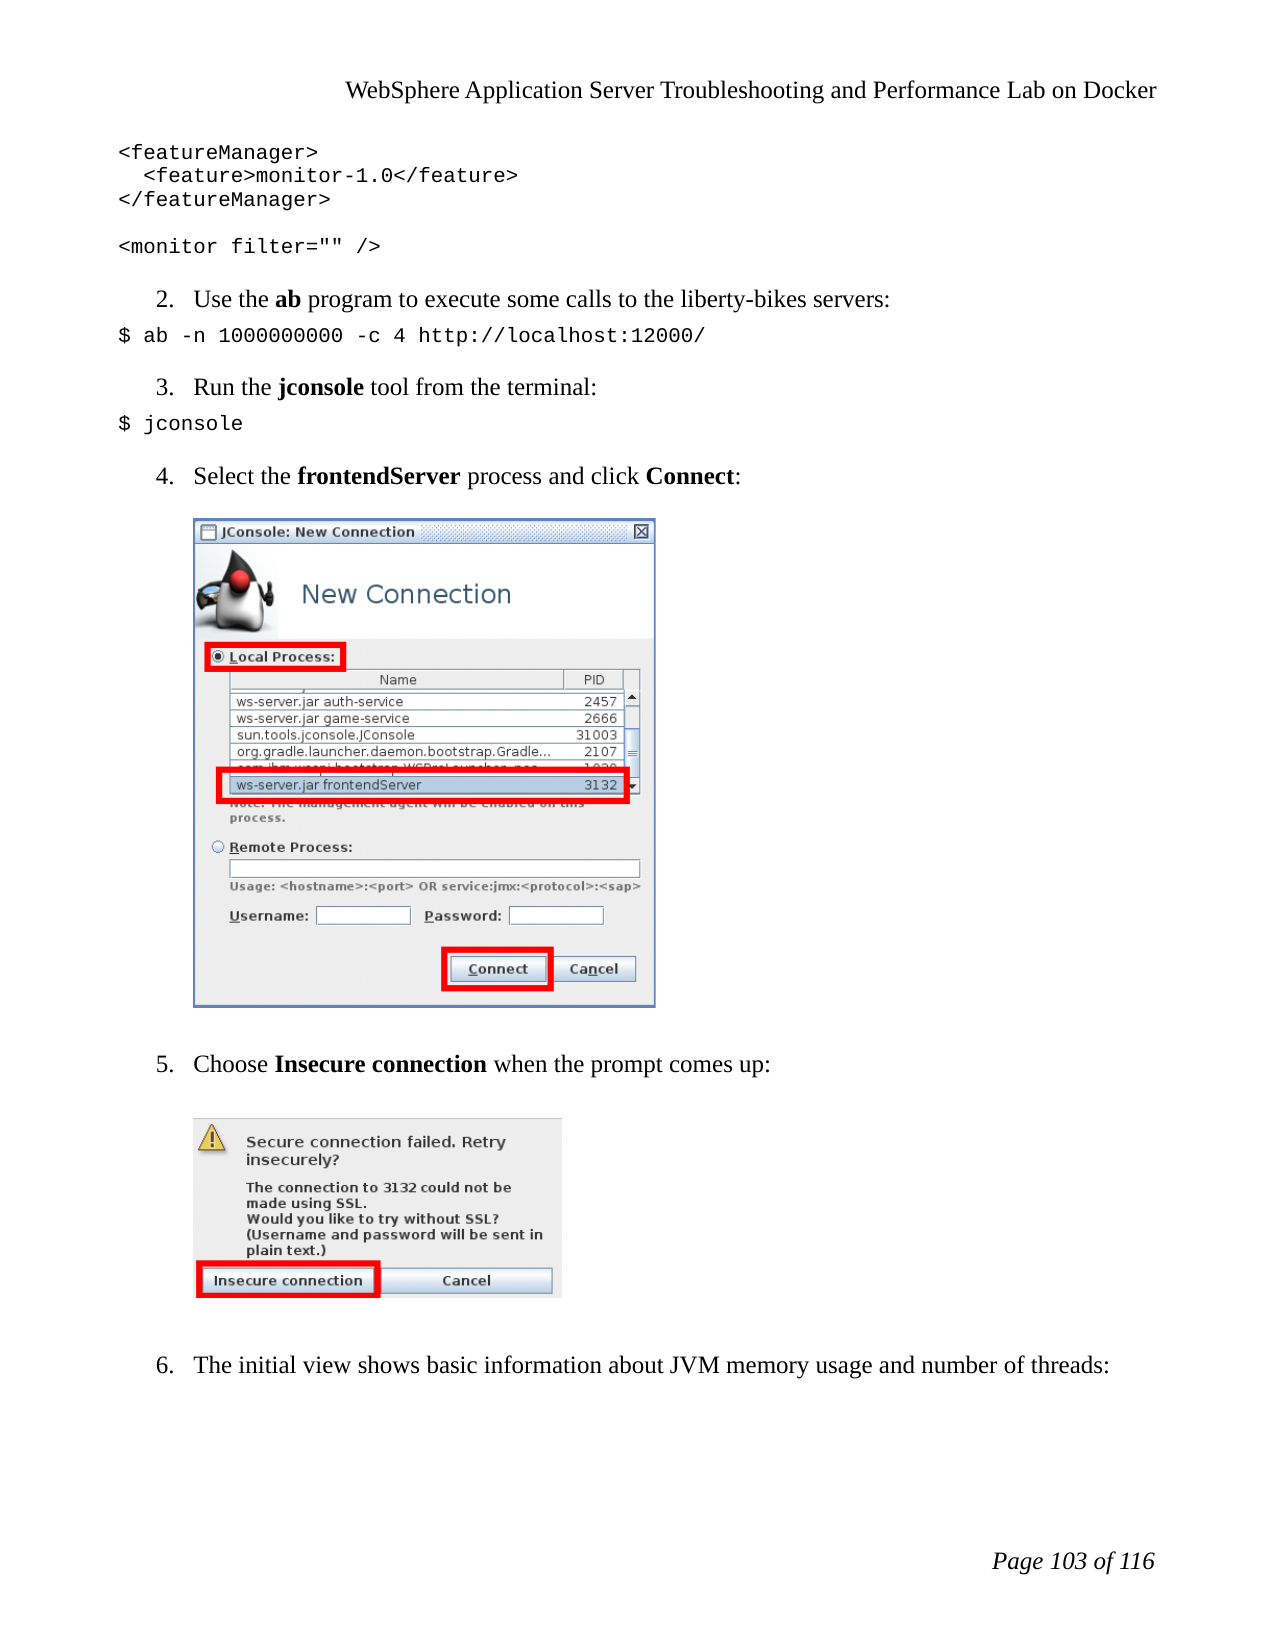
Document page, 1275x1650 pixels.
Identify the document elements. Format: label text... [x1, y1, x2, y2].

list Run the jconsole tool from the terminal: [156, 372, 1157, 401]
list Use the ab program to execute some calls to the liberty-bikes servers: [156, 284, 1157, 312]
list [156, 1350, 1157, 1413]
list Choose Insecure connection when the prompt comes up: [156, 1049, 1157, 1332]
text $ ab -n 1000000000 -c 4 http://localhost:12000/ [118, 325, 1157, 372]
text <featureManager> <feature>monitor-1.0</feature> </featureManager> <monitor filter="" /> [118, 118, 1157, 284]
picture [193, 1118, 562, 1298]
picture [193, 518, 656, 1008]
text $ jconsole [118, 413, 1157, 461]
